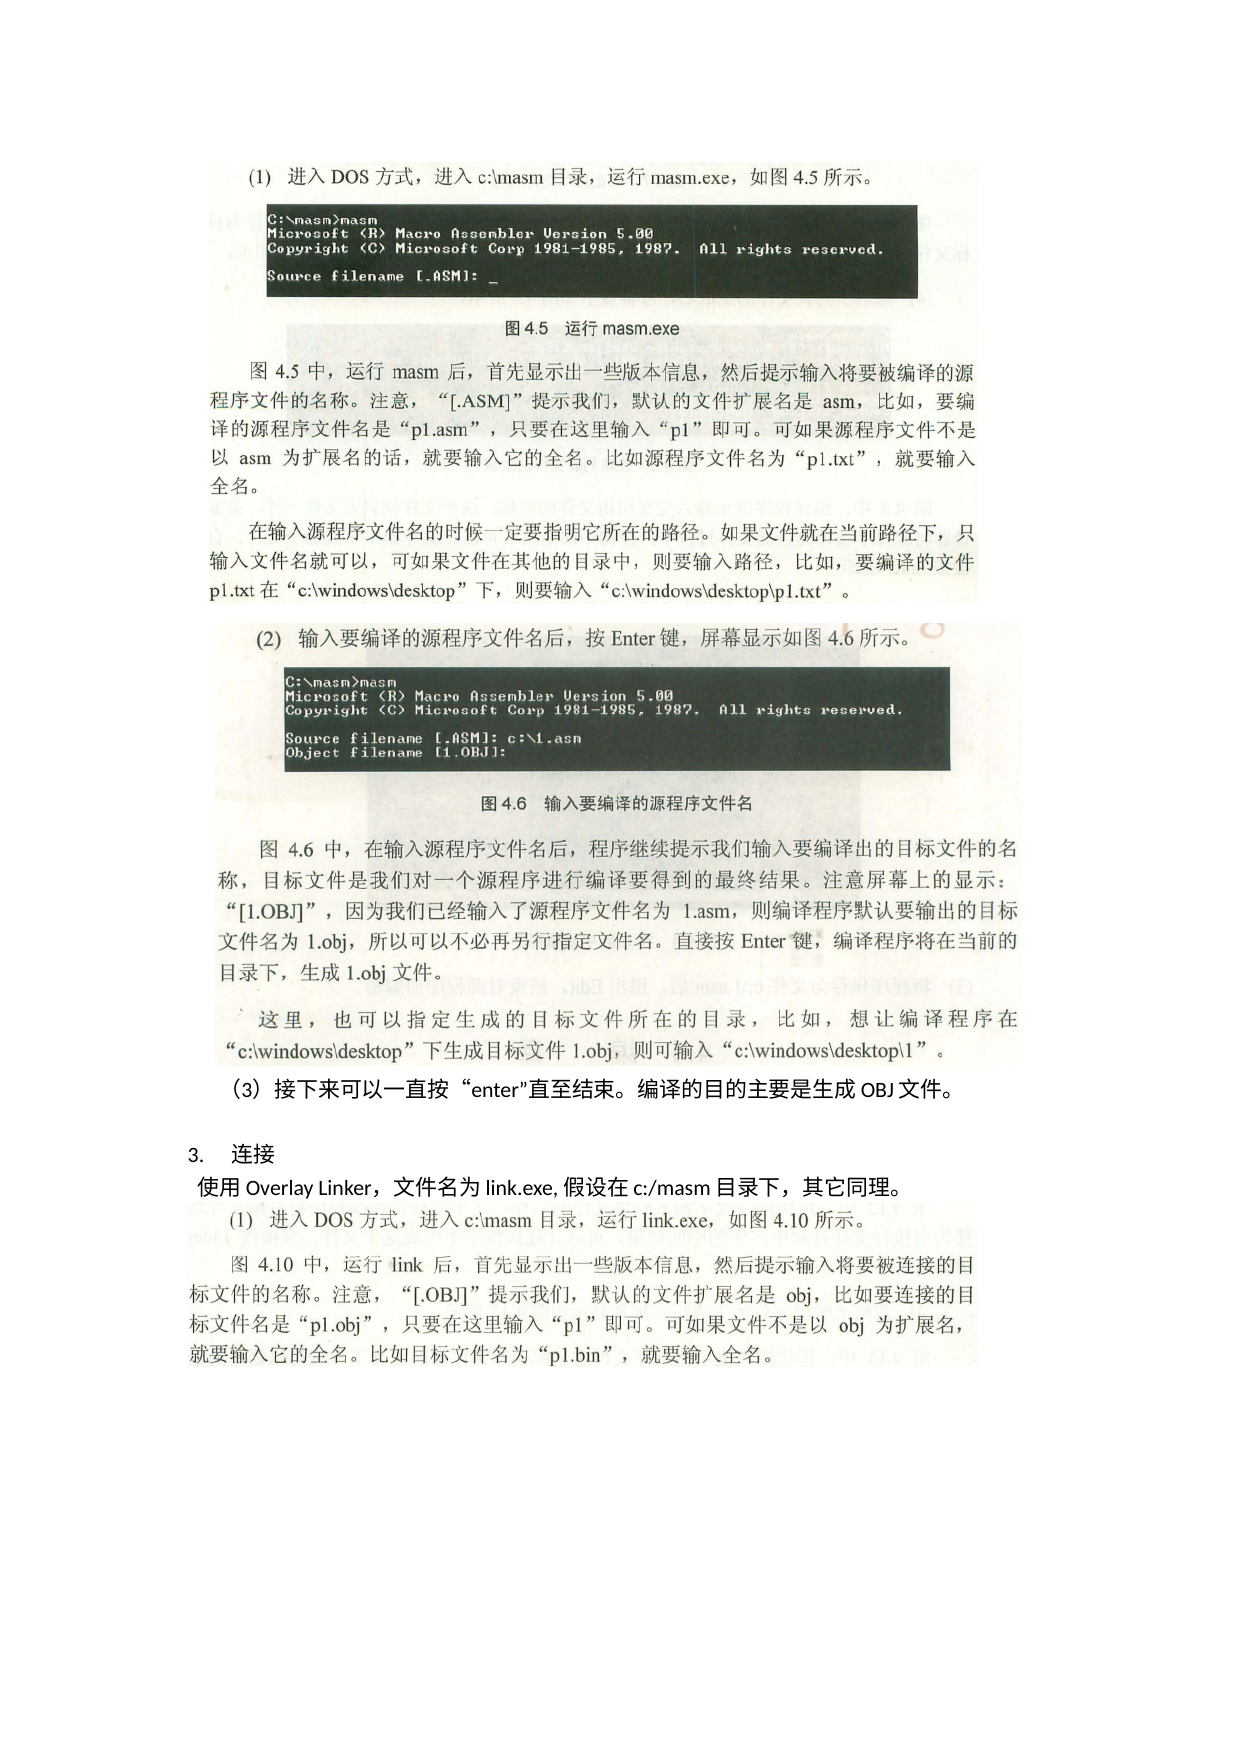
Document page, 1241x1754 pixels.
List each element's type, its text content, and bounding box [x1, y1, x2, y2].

text （3）接下来可以一直按“enter”直至结束。编译的目的主要是生成OBJ文件。 [187, 1072, 1053, 1104]
picture [214, 623, 1022, 1066]
text 使用Overlay Linker，文件名为link.exe, 假设在c:/masm目录下，其它同理。 [187, 1169, 1053, 1202]
picture [187, 1202, 979, 1367]
picture [209, 162, 979, 604]
list 连接 [187, 1137, 1053, 1169]
